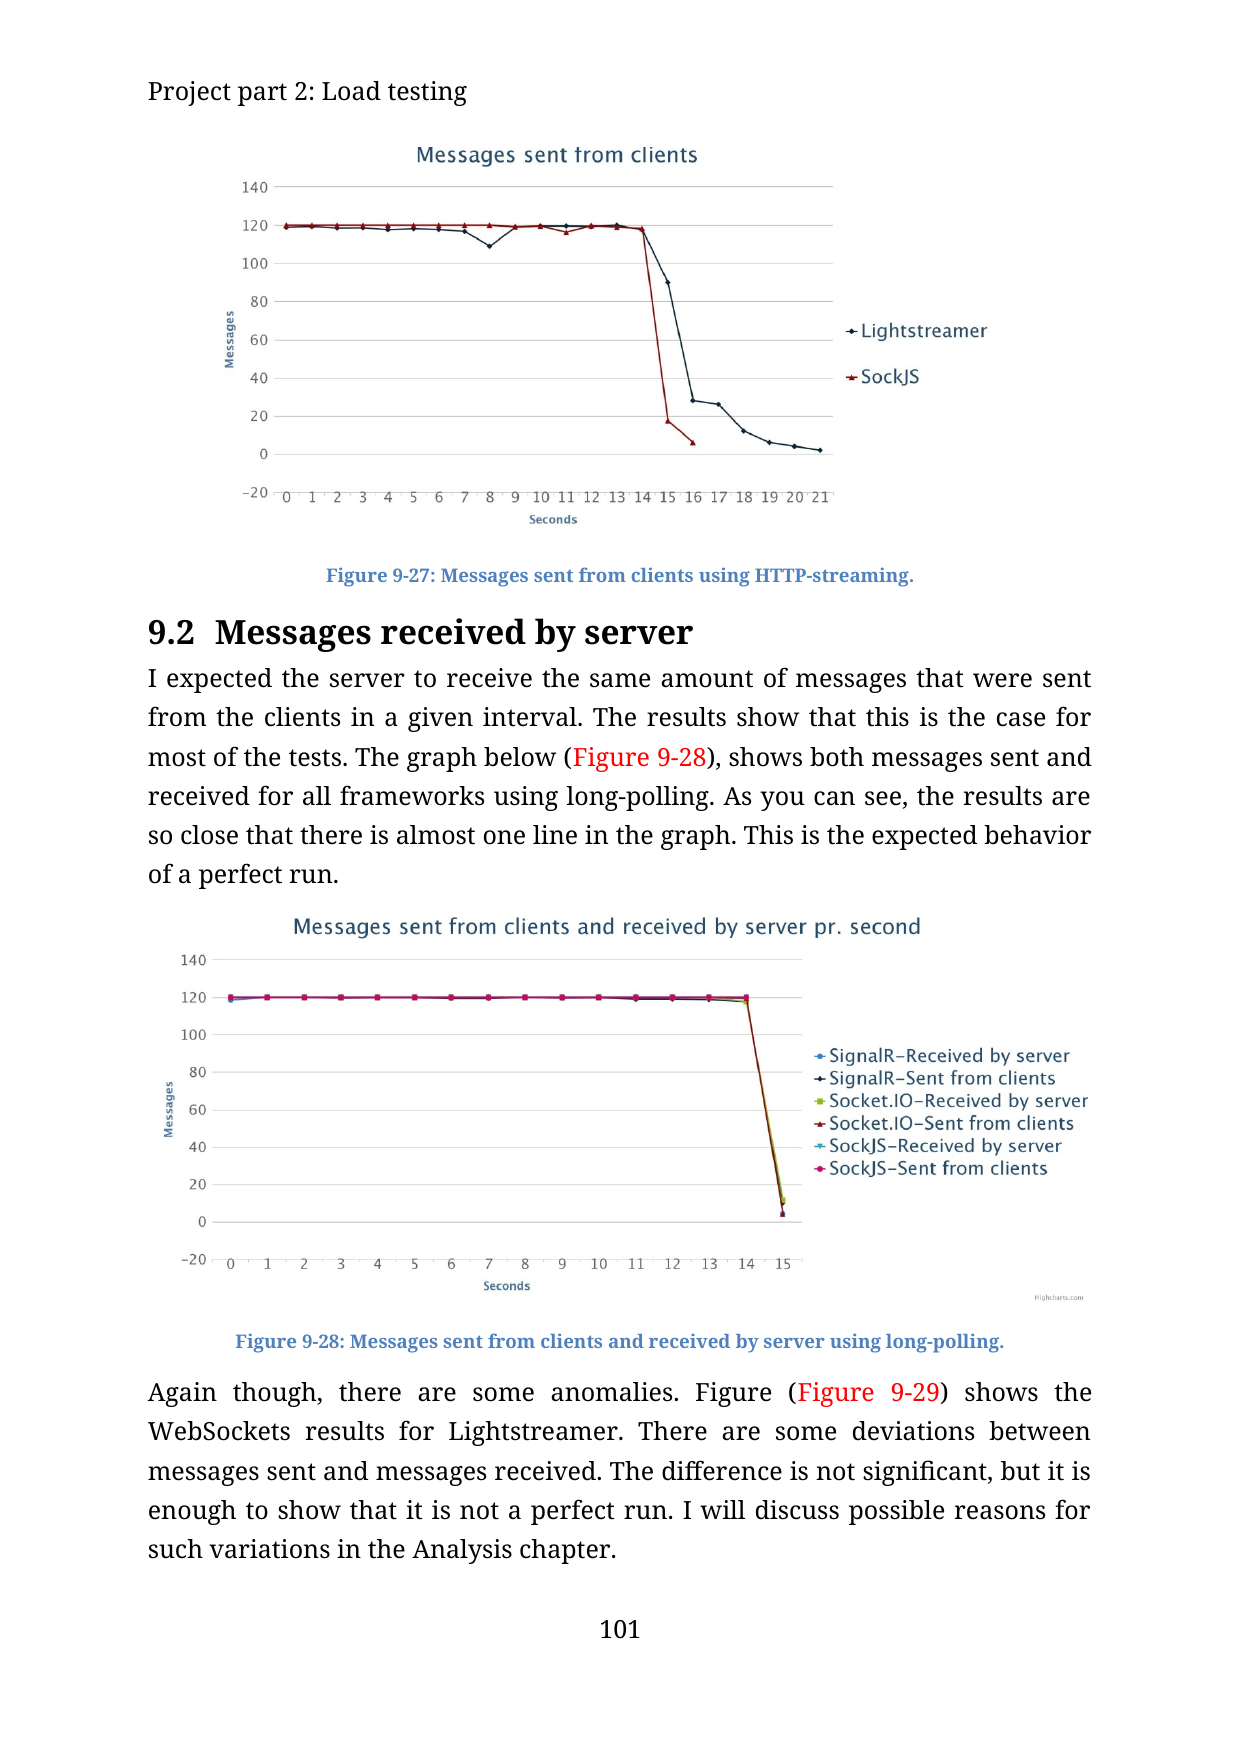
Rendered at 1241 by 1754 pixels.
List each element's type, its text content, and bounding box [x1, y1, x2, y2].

picture [214, 147, 1026, 537]
picture [151, 916, 1089, 1303]
subtitle Messages received by server [148, 609, 1092, 654]
